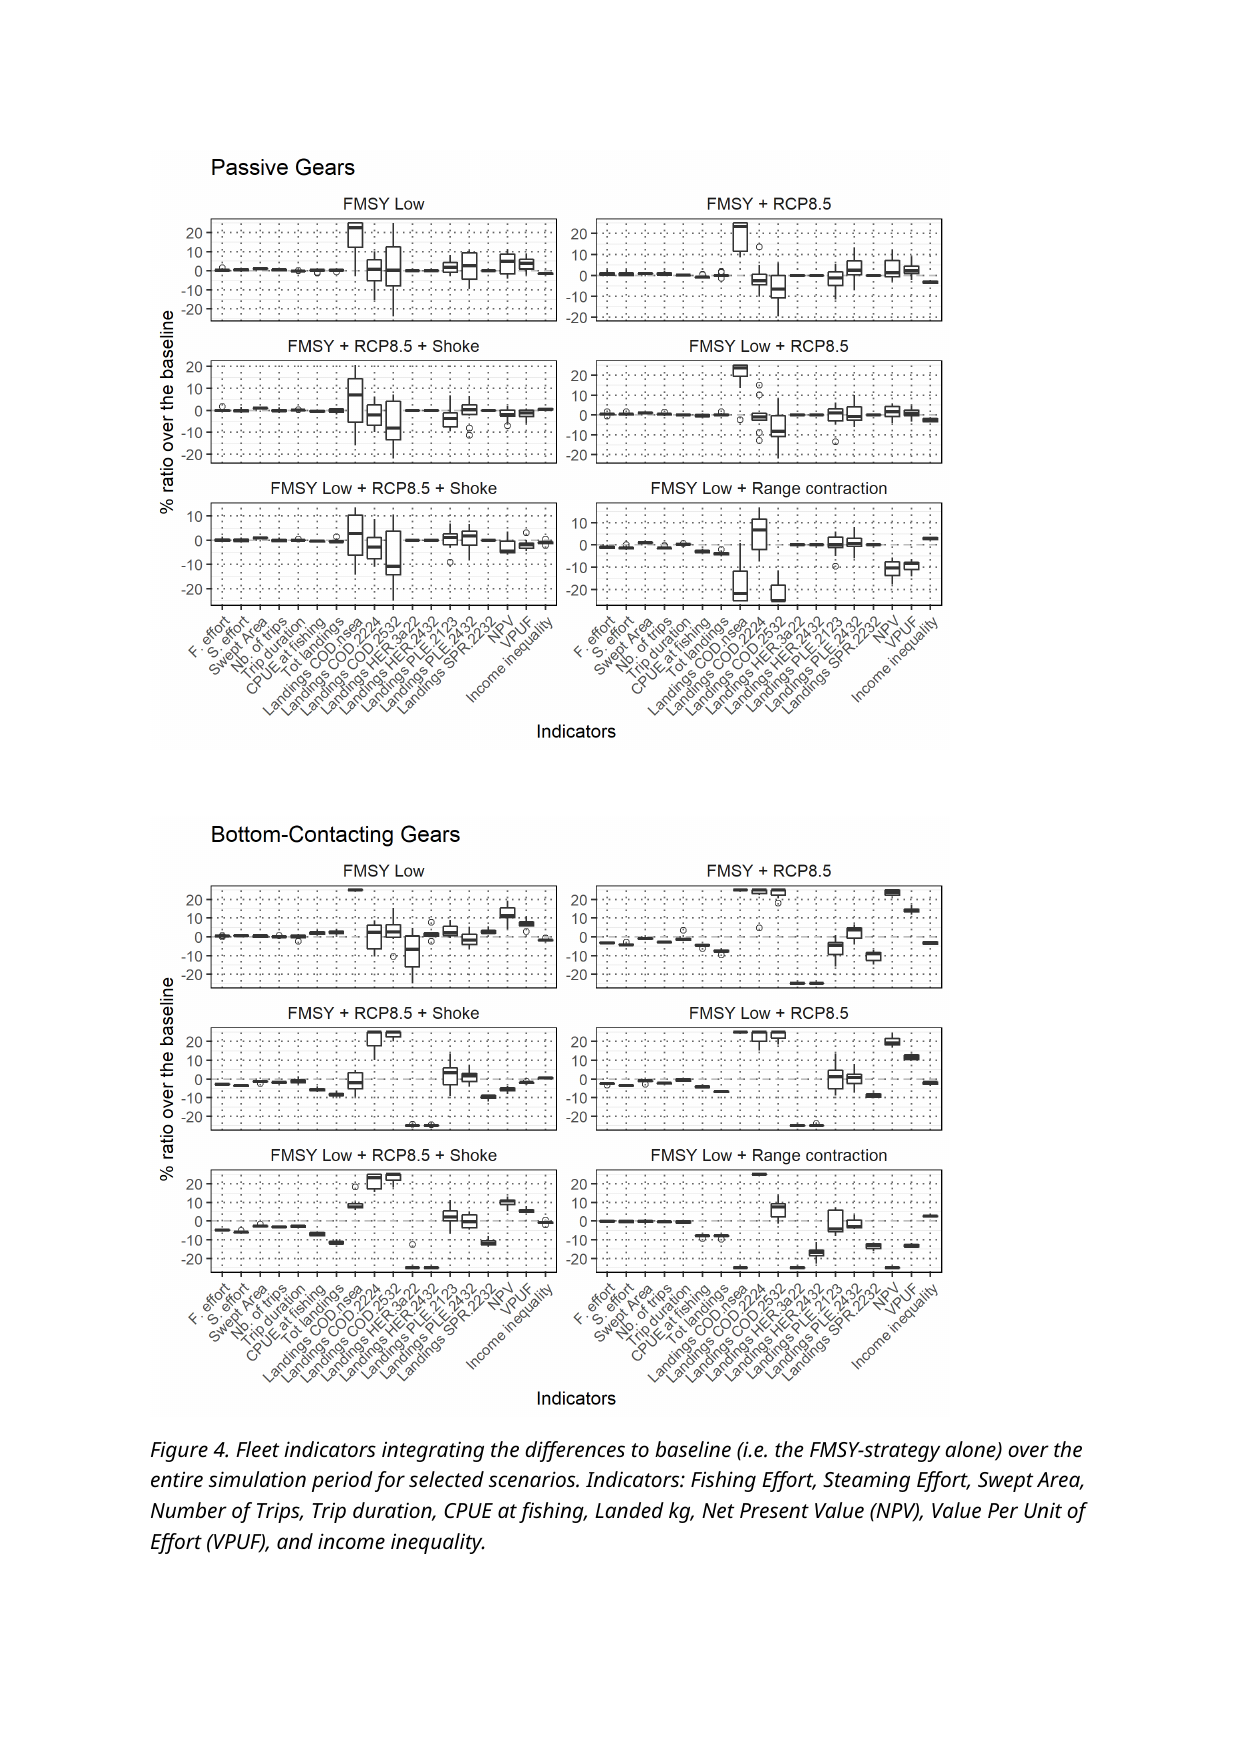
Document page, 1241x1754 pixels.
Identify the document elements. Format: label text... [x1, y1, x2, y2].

picture [150, 150, 951, 750]
text Figure 4. Fleet indicators integrating the differences to baseline (i.e. the FMSY-strategy alone) over the entire simulation period for selected scenarios. Indicators: Fishing Effort, Steaming Effort, Swept Area, Number of Trips, Trip duration, CPUE at fishing, Landed kg, Net Present Value (NPV), Value Per Unit of Effort (VPUF), and income inequality. [150, 1435, 1090, 1555]
picture [150, 816, 951, 1417]
